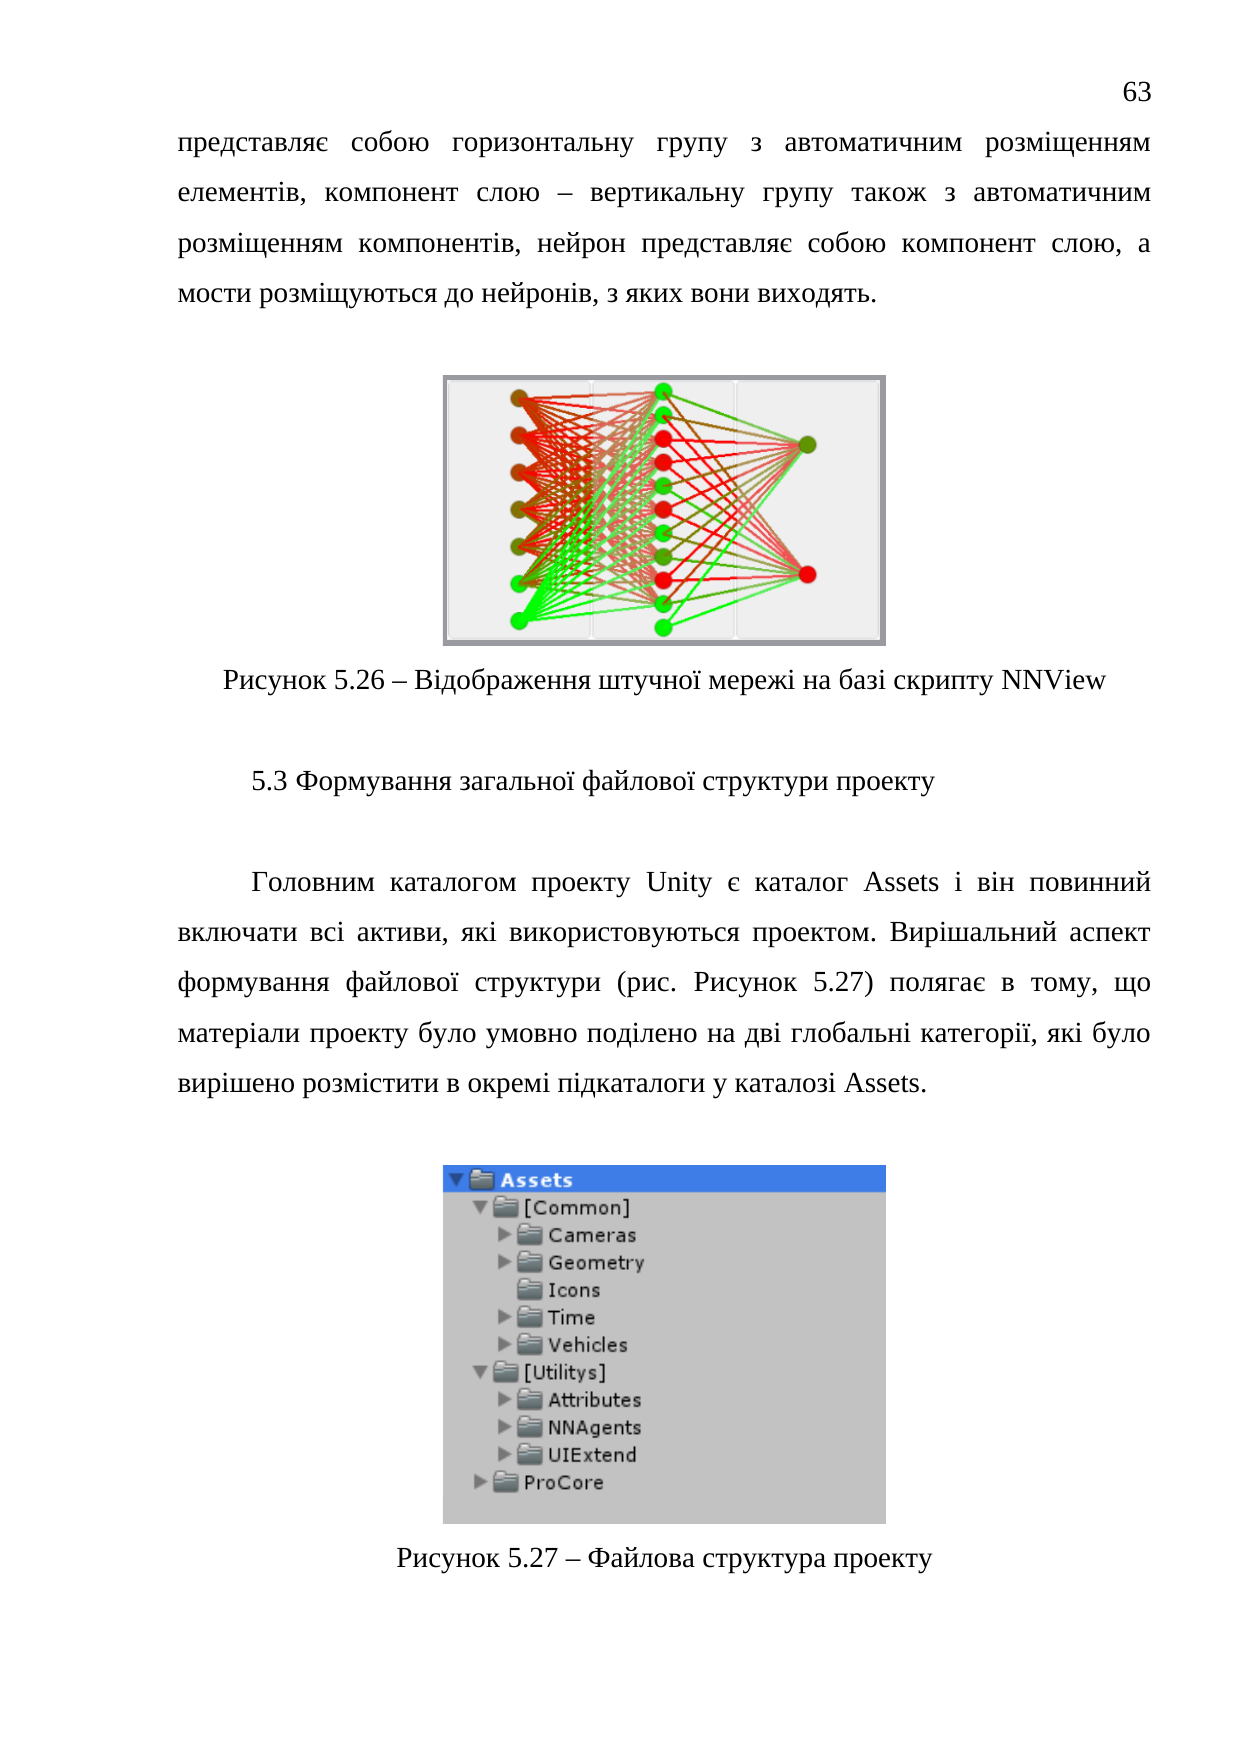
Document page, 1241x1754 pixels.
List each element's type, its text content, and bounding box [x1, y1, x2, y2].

picture [442, 375, 886, 646]
picture [442, 1165, 886, 1524]
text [177, 124, 1152, 308]
subtitle Формування загальної файлової структури проекту [177, 763, 1152, 797]
